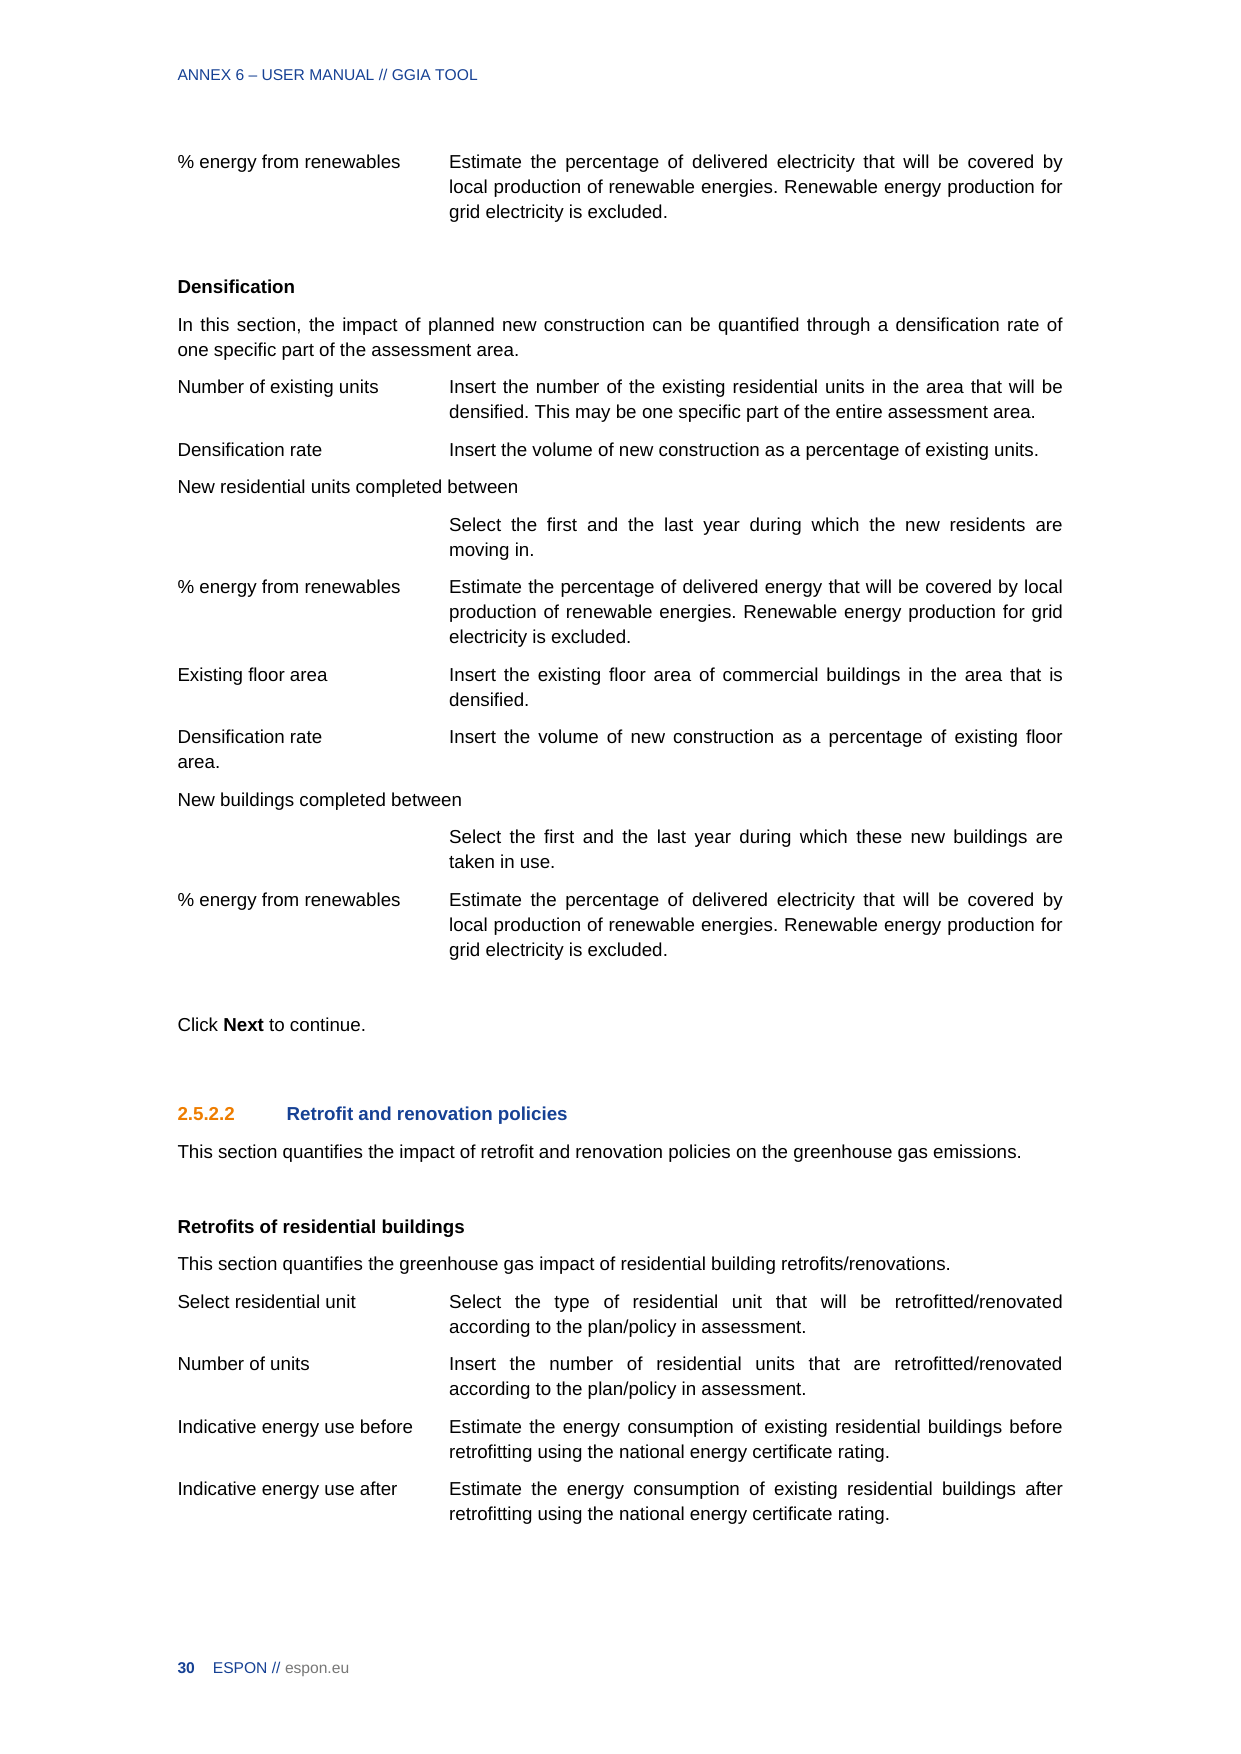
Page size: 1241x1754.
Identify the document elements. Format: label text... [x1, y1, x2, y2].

text Retrofits of residential buildings [177, 1212, 1063, 1237]
subtitle Retrofit and renovation policies [177, 1098, 1063, 1125]
text New buildings completed between [177, 785, 1063, 810]
text Select the first and the last year during which these new buildings are taken in use. [449, 823, 1063, 873]
text Densification [177, 273, 1063, 298]
text Indicative energy use after Estimate the energy consumption of existing residential buildings after retrofitting using the national energy certificate rating. [177, 1475, 1063, 1525]
text Click Next to continue. [177, 1010, 1063, 1035]
text Number of existing units Insert the number of the existing residential units in the area that will be densified. This may be one specific part of the entire assessment area. [177, 373, 1063, 423]
text % energy from renewables Estimate the percentage of delivered electricity that will be covered by local production of renewable energies. Renewable energy production for grid electricity is excluded. [177, 148, 1063, 223]
text New residential units completed between [177, 473, 1063, 498]
text Select residential unit Select the type of residential unit that will be retrofitted/renovated according to the plan/policy in assessment. [177, 1287, 1063, 1337]
text In this section, the impact of planned new construction can be quantified through a densification rate of one specific part of the assessment area. [177, 310, 1063, 360]
text This section quantifies the greenhouse gas impact of residential building retrofits/renovations. [177, 1250, 1063, 1275]
text Select the first and the last year during which the new residents are moving in. [449, 510, 1063, 560]
text Indicative energy use before Estimate the energy consumption of existing residential buildings before retrofitting using the national energy certificate rating. [177, 1412, 1063, 1462]
text This section quantifies the impact of retrofit and renovation policies on the greenhouse gas emissions. [177, 1137, 1063, 1162]
text Densification rate Insert the volume of new construction as a percentage of existing floor area. [177, 723, 1063, 773]
text % energy from renewables Estimate the percentage of delivered energy that will be covered by local production of renewable energies. Renewable energy production for grid electricity is excluded. [177, 573, 1063, 648]
text % energy from renewables Estimate the percentage of delivered electricity that will be covered by local production of renewable energies. Renewable energy production for grid electricity is excluded. [177, 885, 1063, 960]
text Existing floor area Insert the existing floor area of commercial buildings in the area that is densified. [177, 660, 1063, 710]
text Number of units Insert the number of residential units that are retrofitted/renovated according to the plan/policy in assessment. [177, 1350, 1063, 1400]
text Densification rate Insert the volume of new construction as a percentage of existing units. [177, 435, 1063, 460]
